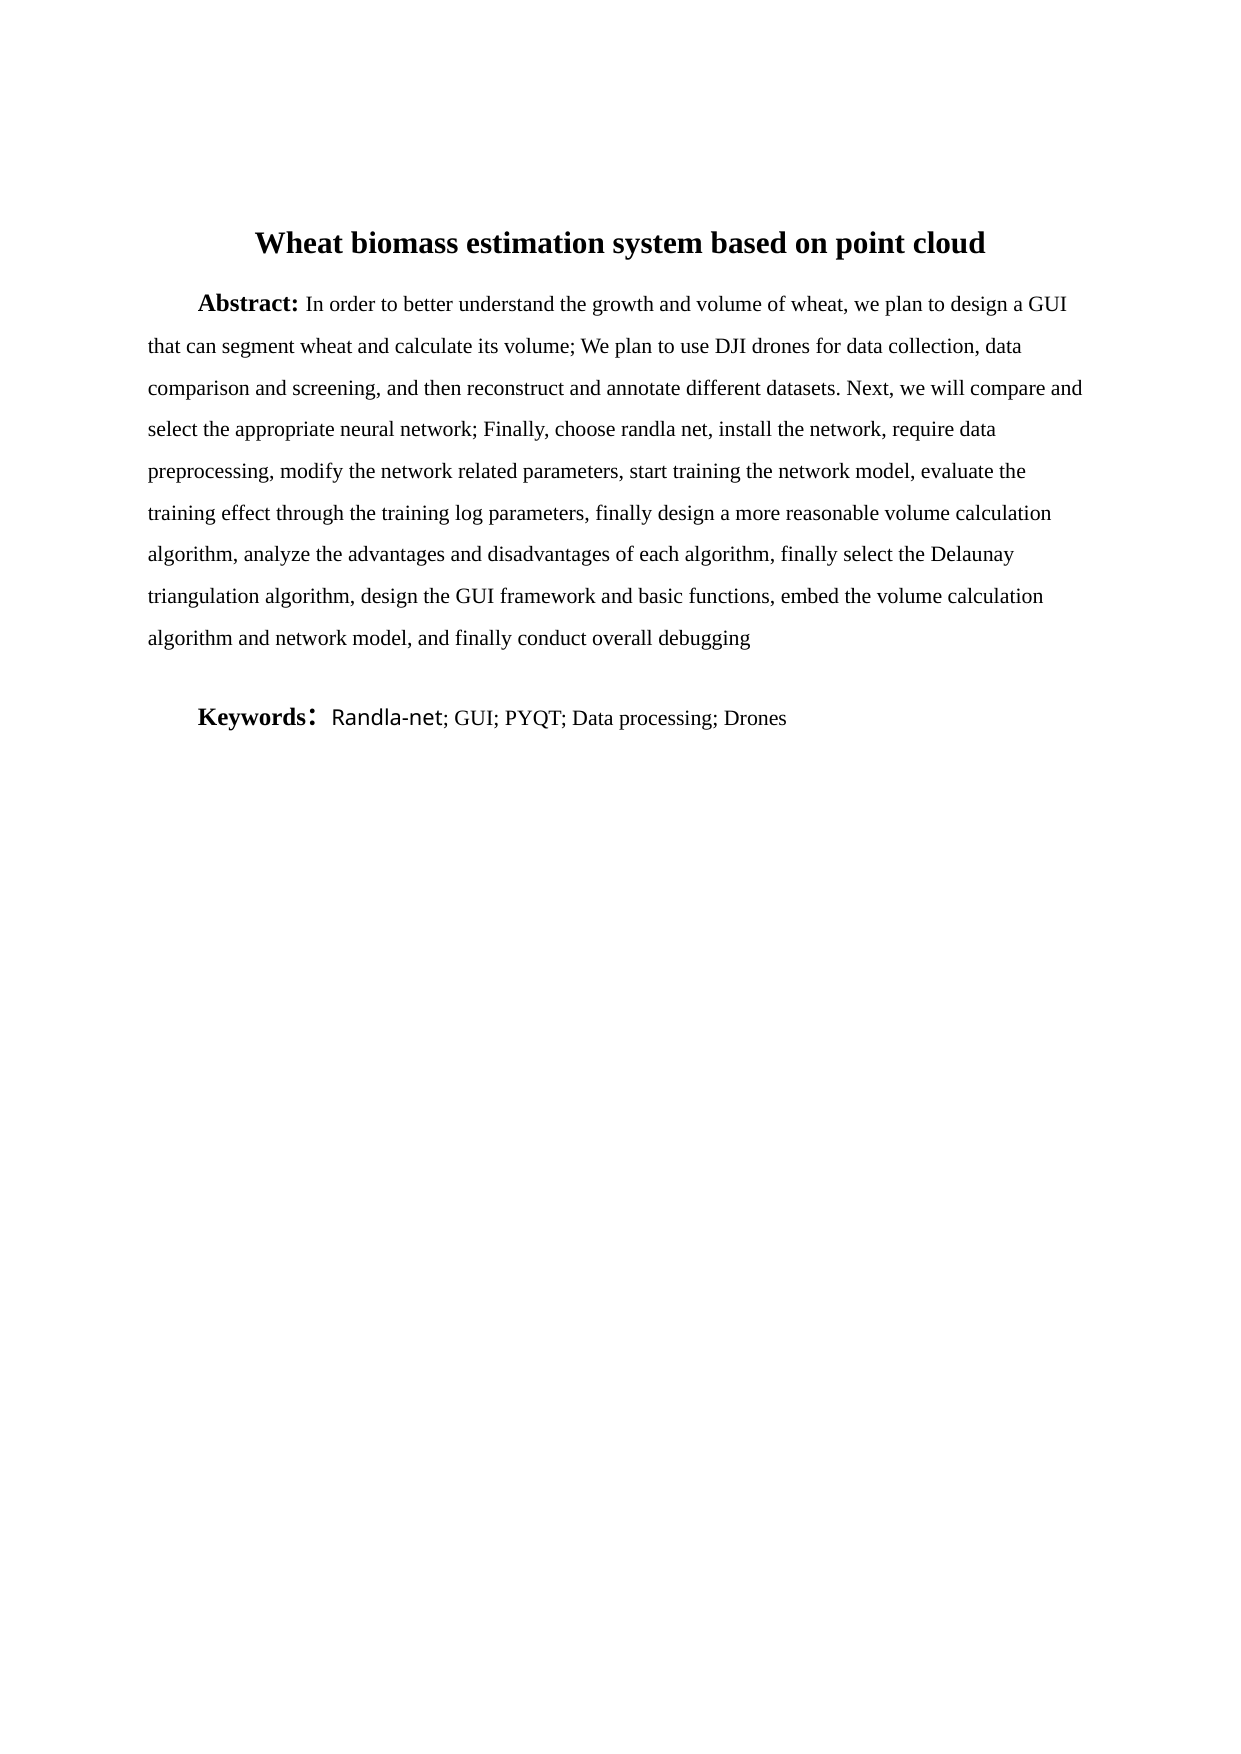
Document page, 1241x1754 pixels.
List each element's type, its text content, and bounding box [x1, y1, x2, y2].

text Wheat biomass estimation system based on point cloud [148, 210, 1092, 275]
text Keywords：Randla-net; GUI; PYQT; Data processing; Drones [148, 691, 1092, 733]
text Abstract: In order to better understand the growth and volume of wheat, we plan to design a GUI that can segment wheat and calculate its volume; We plan to use DJI drones for data collection, data comparison and screening, and then reconstruct and annotate different datasets. Next, we will compare and select the appropriate neural network; Finally, choose randla net, install the network, require data preprocessing, modify the network related parameters, start training the network model, evaluate the training effect through the training log parameters, finally design a more reasonable volume calculation algorithm, analyze the advantages and disadvantages of each algorithm, finally select the Delaunay triangulation algorithm, design the GUI framework and basic functions, embed the volume calculation algorithm and network model, and finally conduct overall debugging [148, 275, 1092, 650]
